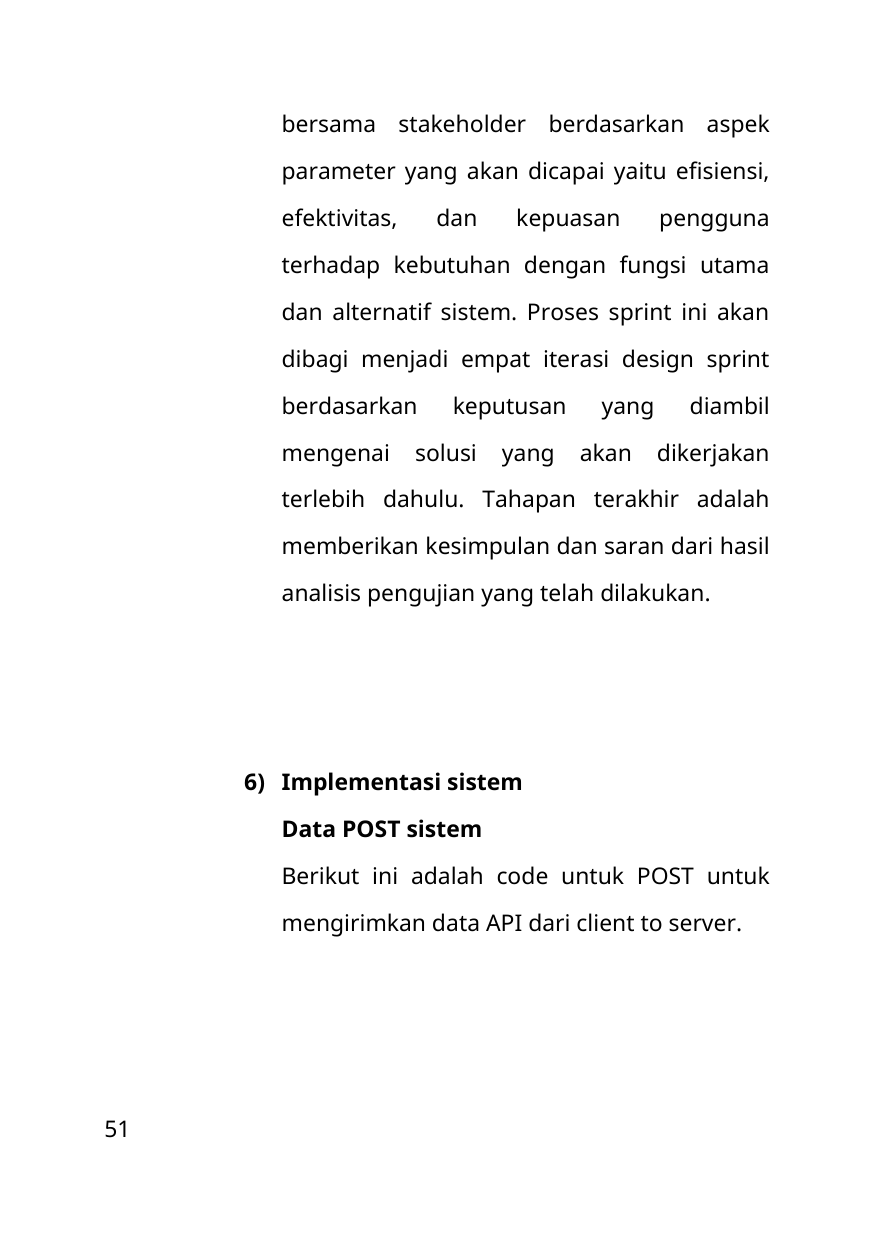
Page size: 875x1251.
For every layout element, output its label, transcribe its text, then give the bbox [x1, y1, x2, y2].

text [281, 108, 770, 608]
text Data POST sistem [281, 813, 770, 844]
list Implementasi sistem [244, 766, 770, 797]
text Berikut ini adalah code untuk POST untuk mengirimkan data API dari client to server. [281, 860, 770, 938]
